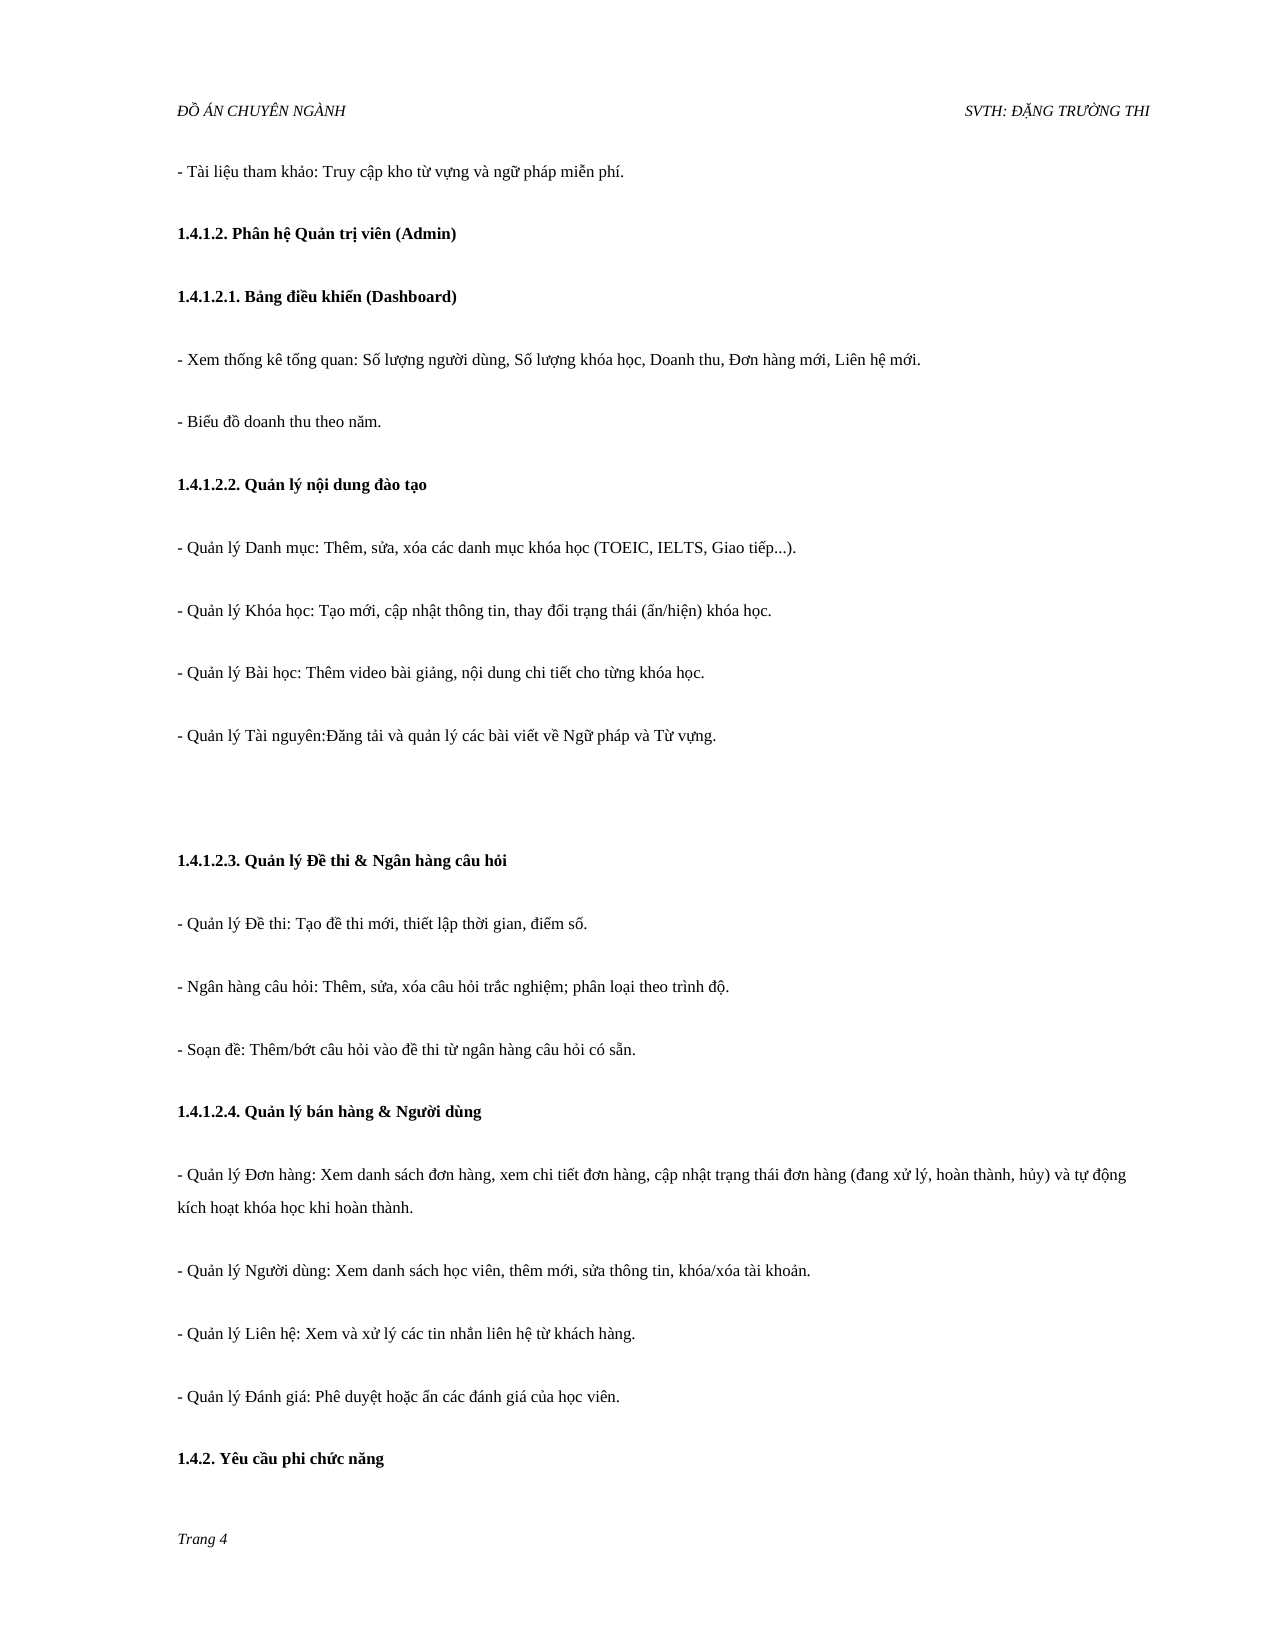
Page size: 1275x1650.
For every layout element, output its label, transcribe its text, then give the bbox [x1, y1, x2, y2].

text 1.4.1.2. Phân hệ Quản trị viên (Admin) [177, 210, 1157, 243]
text - Ngân hàng câu hỏi: Thêm, sửa, xóa câu hỏi trắc nghiệm; phân loại theo trình độ. [177, 962, 1157, 996]
text 1.4.1.2.2. Quản lý nội dung đào tạo [177, 461, 1157, 494]
text - Quản lý Liên hệ: Xem và xử lý các tin nhắn liên hệ từ khách hàng. [177, 1309, 1157, 1343]
text - Quản lý Đơn hàng: Xem danh sách đơn hàng, xem chi tiết đơn hàng, cập nhật trạng thái đơn hàng (đang xử lý, hoàn thành, hủy) và tự động kích hoạt khóa học khi hoàn thành. [177, 1151, 1157, 1218]
text 1.4.2. Yêu cầu phi chức năng [177, 1435, 1157, 1468]
text - Xem thống kê tổng quan: Số lượng người dùng, Số lượng khóa học, Doanh thu, Đơn hàng mới, Liên hệ mới. [177, 335, 1157, 369]
text - Quản lý Đề thi: Tạo đề thi mới, thiết lập thời gian, điểm số. [177, 900, 1157, 933]
text - Quản lý Danh mục: Thêm, sửa, xóa các danh mục khóa học (TOEIC, IELTS, Giao tiếp...). [177, 523, 1157, 557]
text - Quản lý Tài nguyên:Đăng tải và quản lý các bài viết về Ngữ pháp và Từ vựng. [177, 712, 1157, 745]
text - Quản lý Người dùng: Xem danh sách học viên, thêm mới, sửa thông tin, khóa/xóa tài khoản. [177, 1247, 1157, 1280]
text - Biểu đồ doanh thu theo năm. [177, 398, 1157, 432]
text 1.4.1.2.3. Quản lý Đề thi & Ngân hàng câu hỏi [177, 837, 1157, 871]
text - Soạn đề: Thêm/bớt câu hỏi vào đề thi từ ngân hàng câu hỏi có sẵn. [177, 1025, 1157, 1059]
text - Tài liệu tham khảo: Truy cập kho từ vựng và ngữ pháp miễn phí. [177, 147, 1157, 181]
text - Quản lý Bài học: Thêm video bài giảng, nội dung chi tiết cho từng khóa học. [177, 649, 1157, 682]
text - Quản lý Khóa học: Tạo mới, cập nhật thông tin, thay đổi trạng thái (ẩn/hiện) khóa học. [177, 586, 1157, 620]
text 1.4.1.2.1. Bảng điều khiển (Dashboard) [177, 273, 1157, 306]
text - Quản lý Đánh giá: Phê duyệt hoặc ẩn các đánh giá của học viên. [177, 1372, 1157, 1406]
text 1.4.1.2.4. Quản lý bán hàng & Người dùng [177, 1088, 1157, 1121]
